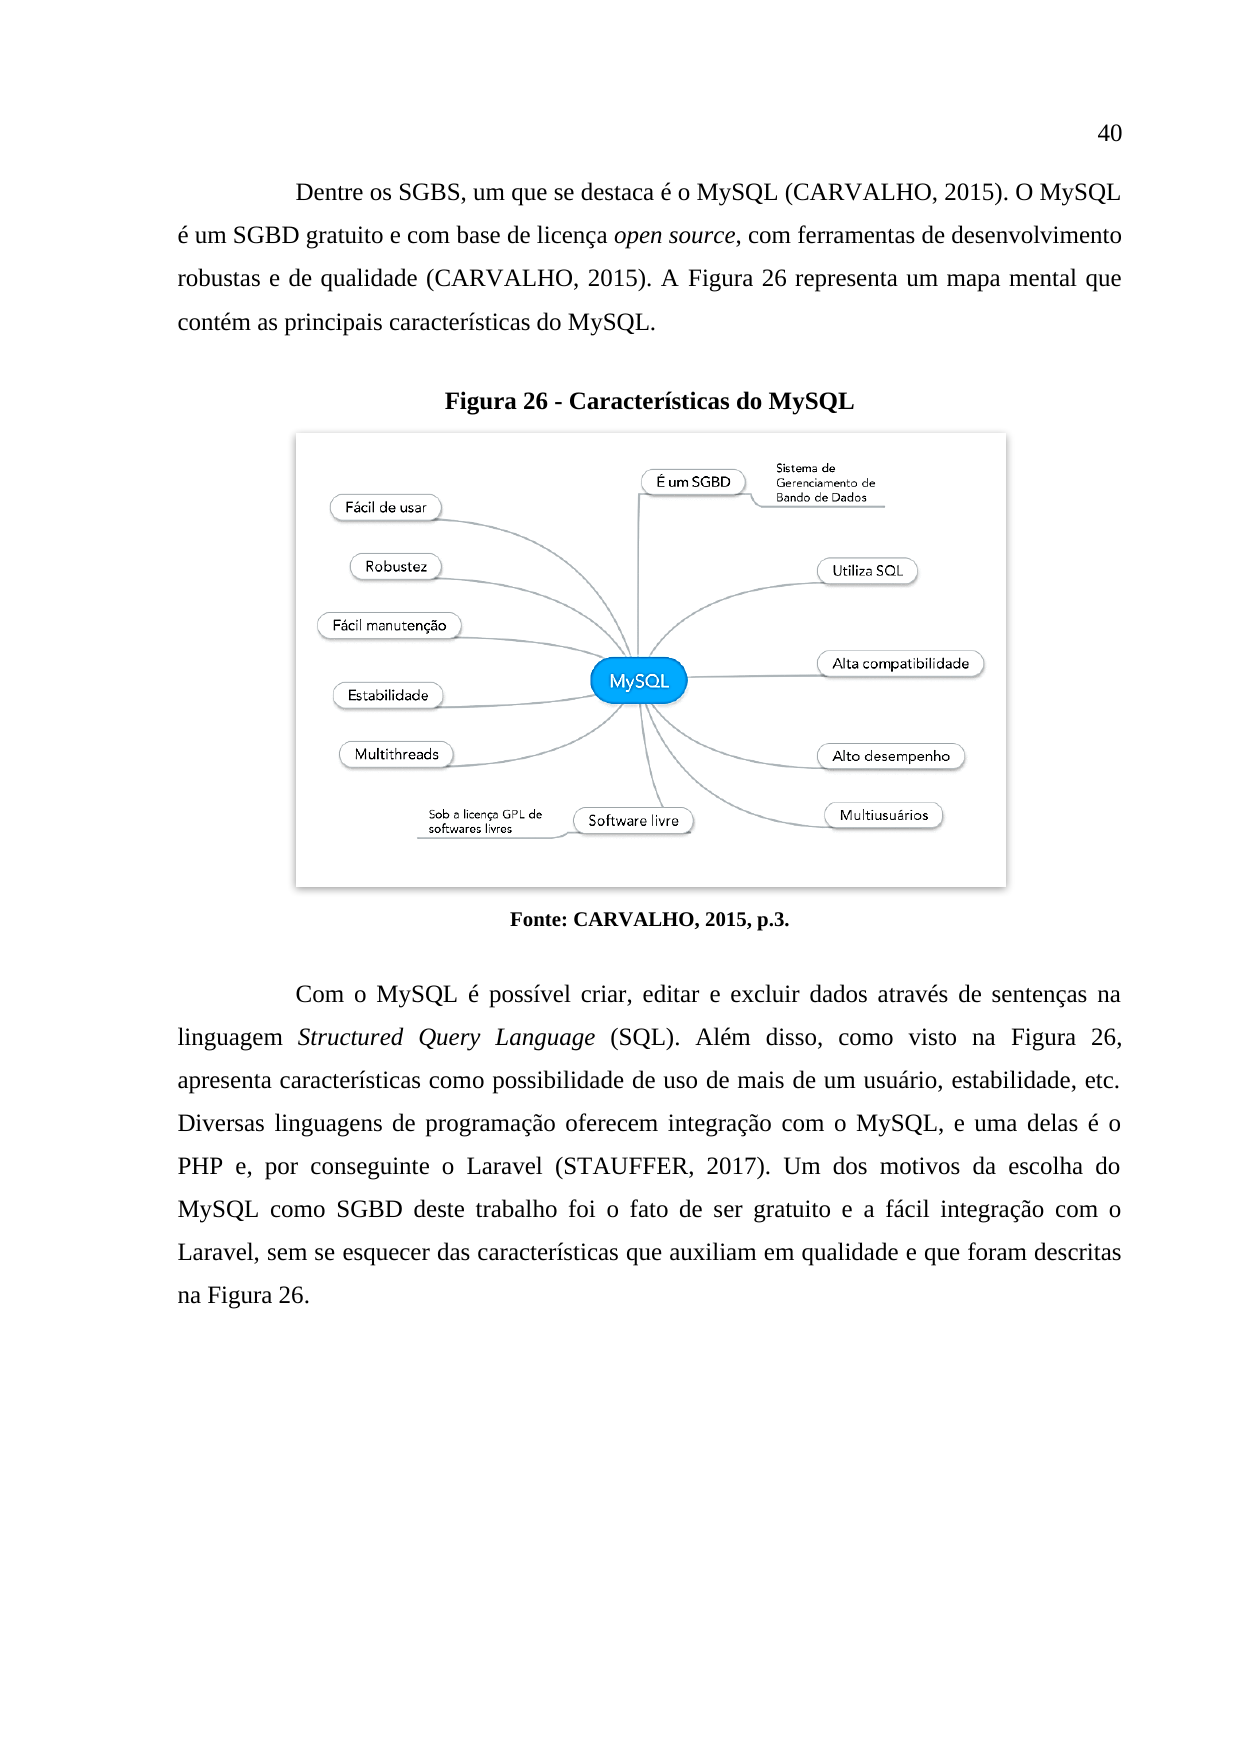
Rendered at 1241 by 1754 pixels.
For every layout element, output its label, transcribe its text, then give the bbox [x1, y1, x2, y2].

picture [311, 448, 991, 872]
text Fonte: CARVALHO, 2015, p.3. [177, 907, 1122, 931]
